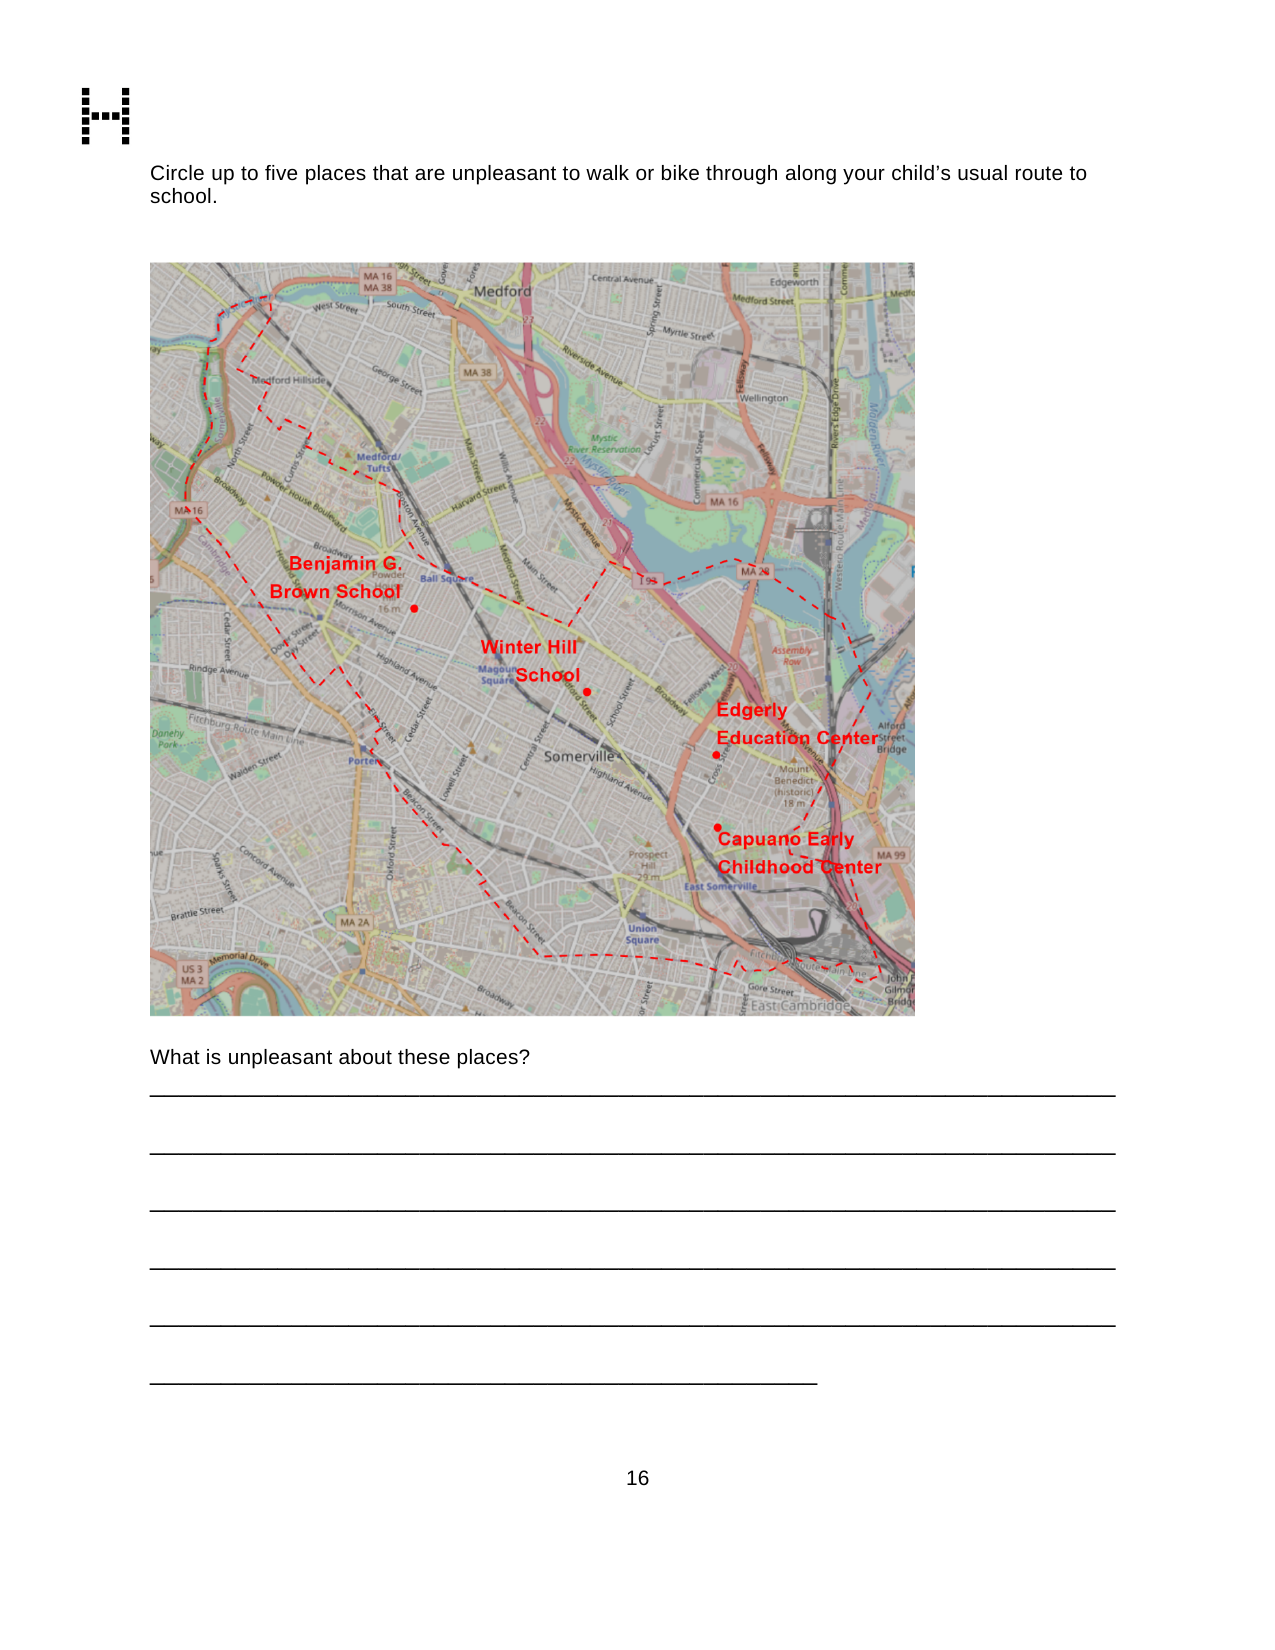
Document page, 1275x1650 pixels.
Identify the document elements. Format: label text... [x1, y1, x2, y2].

text Circle up to five places that are unpleasant to walk or bike through along your child’s usual route to school. [150, 160, 1125, 208]
picture [0, 0, 1275, 1650]
text What is unpleasant about these places? [150, 1045, 1125, 1069]
text ___________________________________________________________________________________________________________________________________________________________________________________________________________________________________________________________________________________________________________________________________________________________________________________________________ [150, 1069, 1125, 1385]
